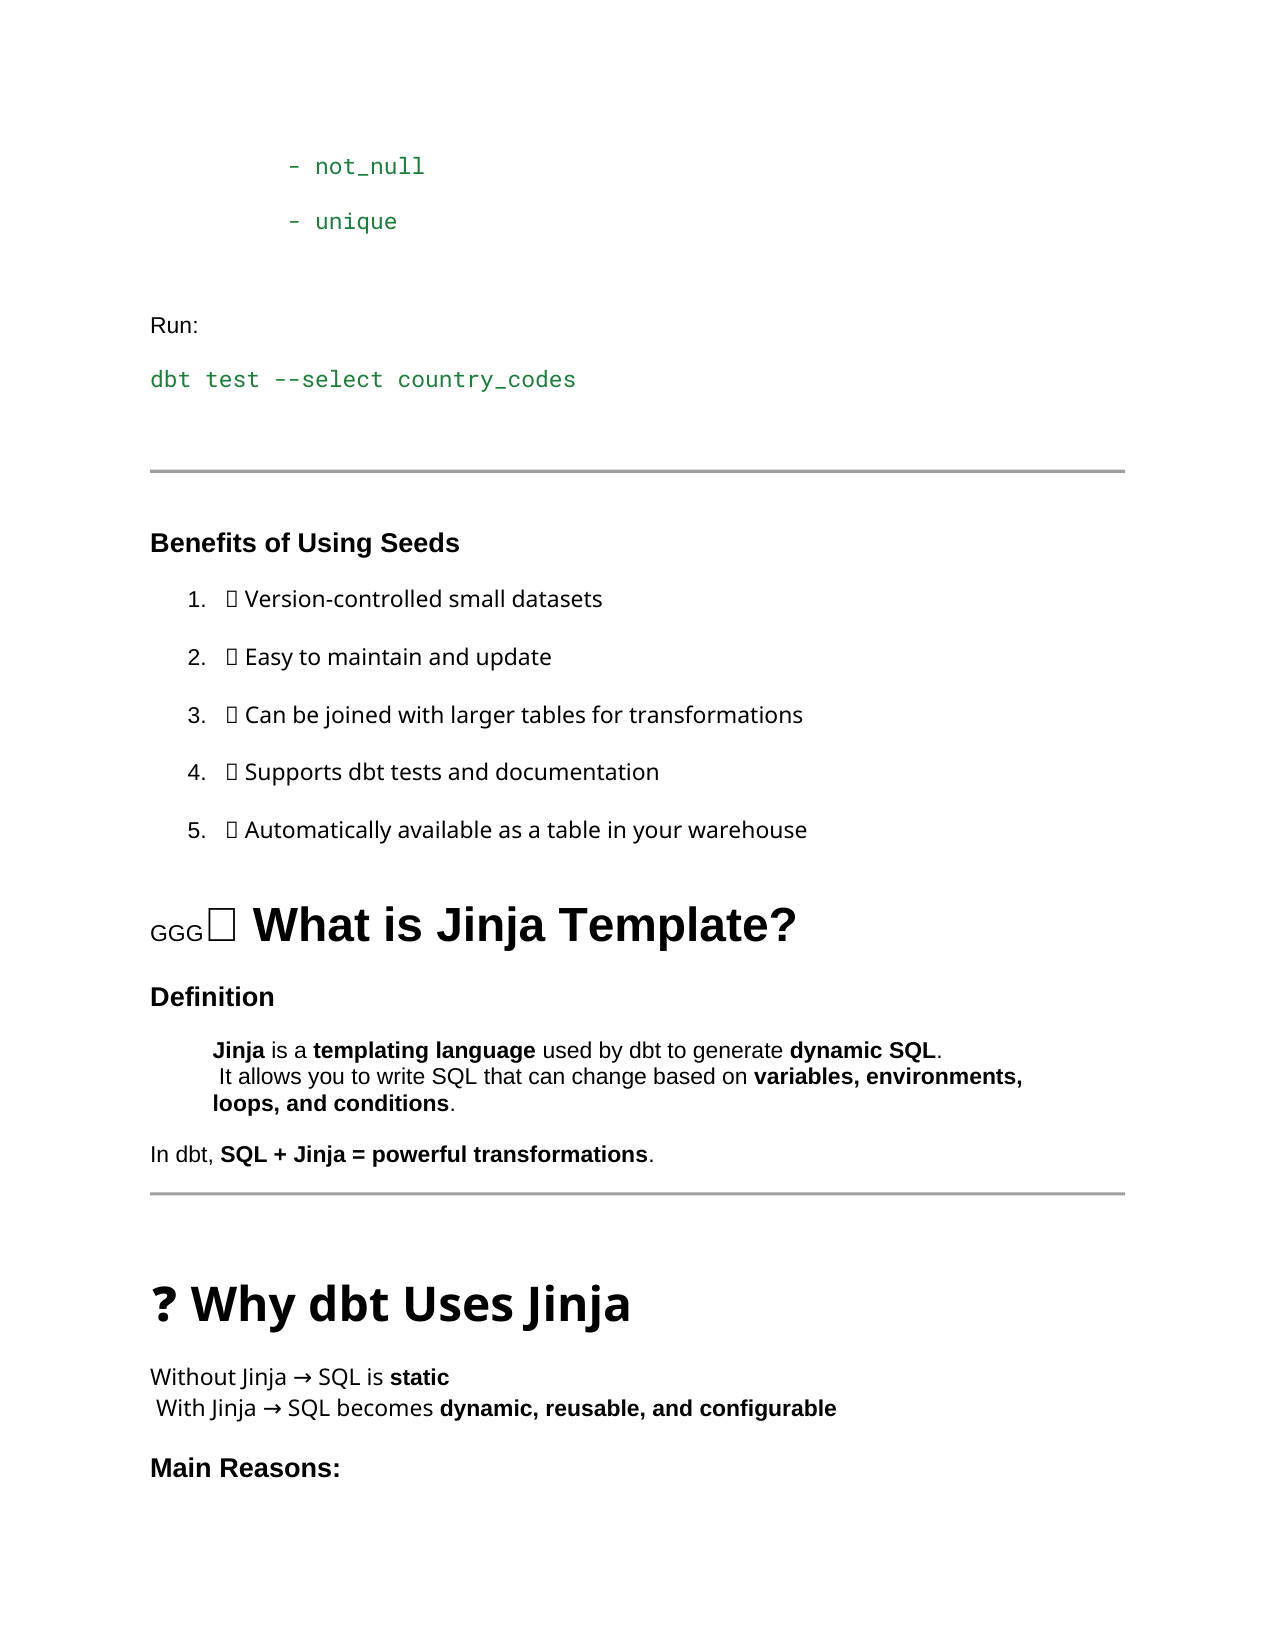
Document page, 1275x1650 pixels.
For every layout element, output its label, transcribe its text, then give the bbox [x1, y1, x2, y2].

subtitle ❓ Why dbt Uses Jinja [150, 1271, 1125, 1336]
text - unique [150, 205, 1125, 235]
list ✅ Easy to maintain and update [187, 641, 1125, 698]
list ✅ Supports dbt tests and documentation [187, 756, 1125, 814]
text GGG📘 What is Jinja Template? [150, 896, 1125, 951]
subtitle Definition [150, 981, 1125, 1012]
subtitle Benefits of Using Seeds [150, 527, 1125, 558]
text Jinja is a templating language used by dbt to generate dynamic SQL. It allows you to write SQL that can change based on variables, environments, loops, and conditions. [212, 1037, 1062, 1116]
subtitle Main Reasons: [150, 1452, 1125, 1484]
text Without Jinja → SQL is static With Jinja → SQL becomes dynamic, reusable, and configurable [150, 1361, 1125, 1423]
list ✅ Version-controlled small datasets [187, 583, 1125, 641]
text In dbt, SQL + Jinja = powerful transformations. [150, 1141, 1125, 1167]
list ✅ Automatically available as a table in your warehouse [187, 814, 1125, 871]
text dbt test --select country_codes [150, 363, 1125, 393]
text Run: [150, 312, 1125, 338]
list ✅ Can be joined with larger tables for transformations [187, 698, 1125, 756]
text - not_null [150, 150, 1125, 180]
